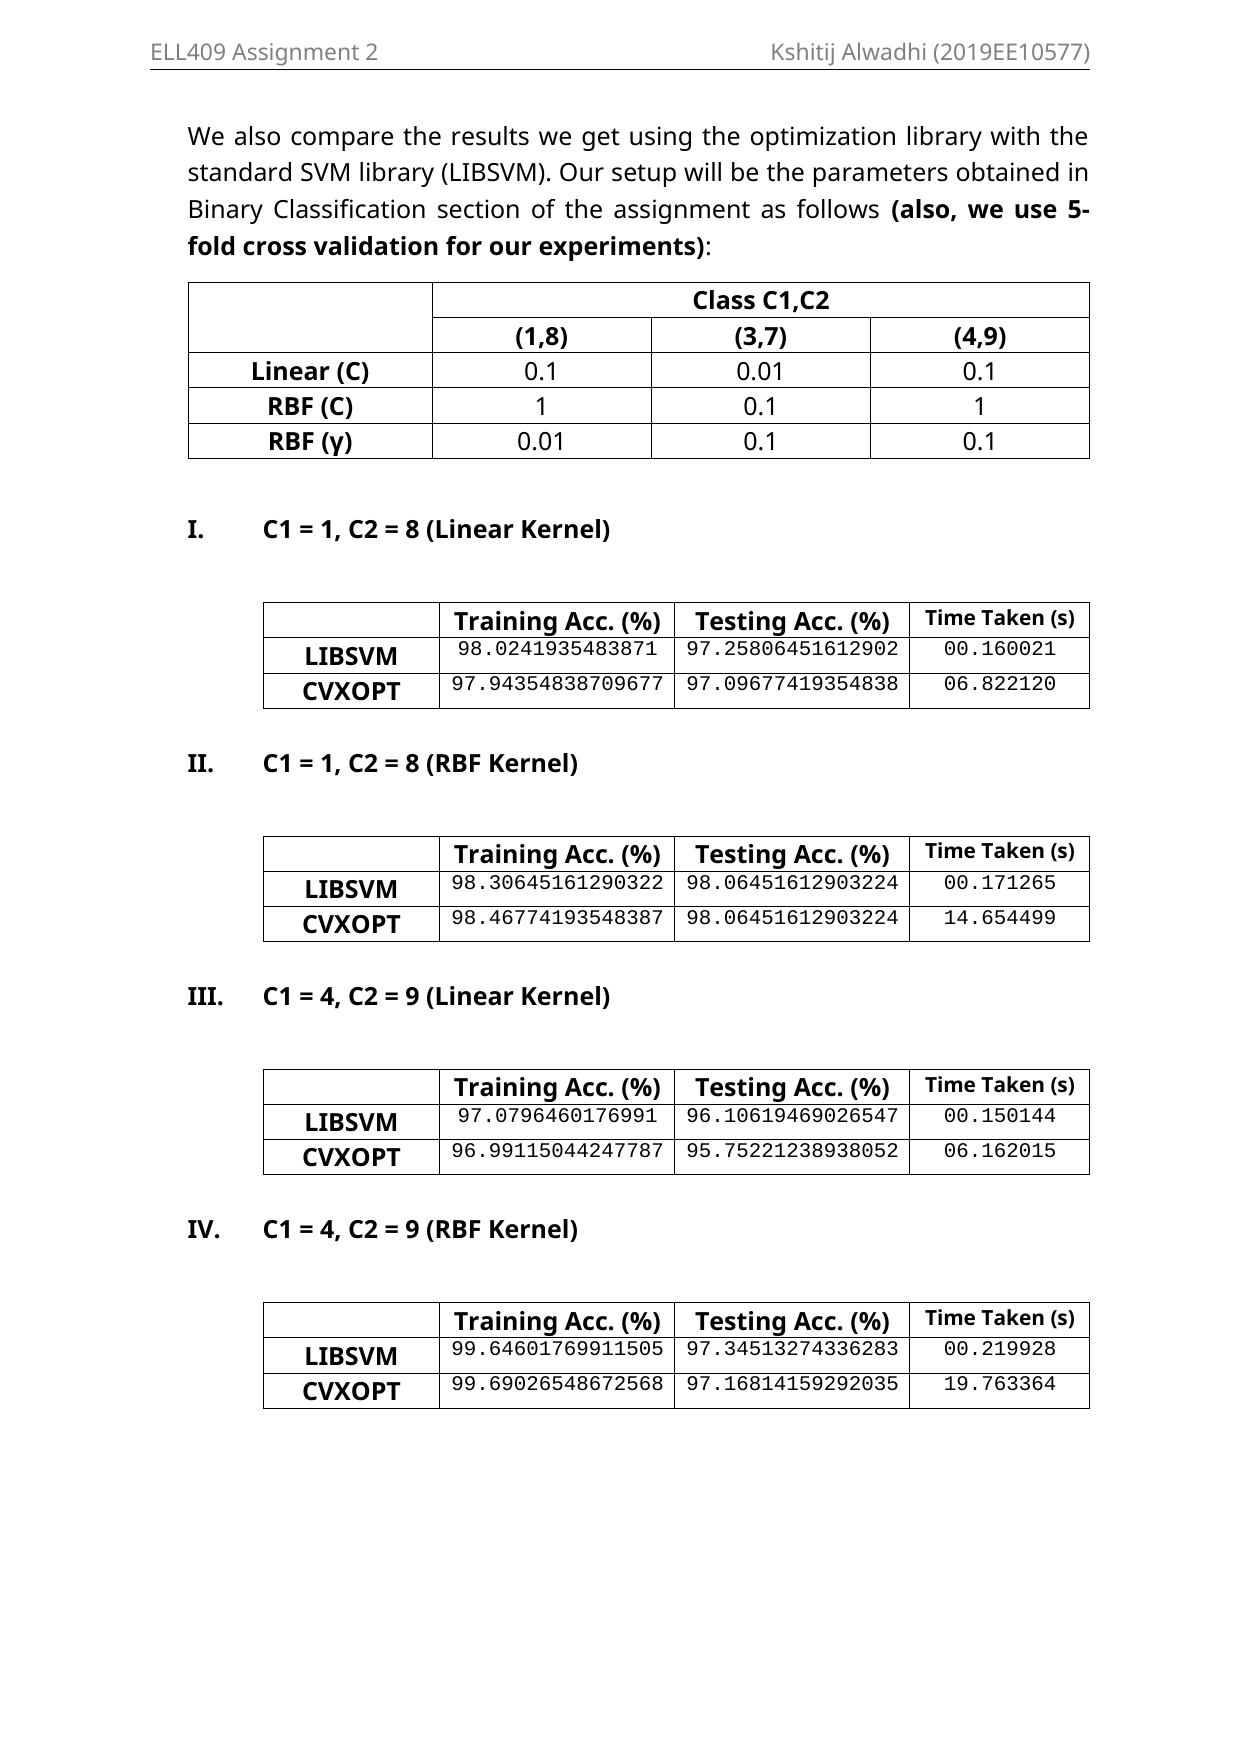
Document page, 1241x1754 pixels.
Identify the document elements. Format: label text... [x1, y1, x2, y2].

list C1 = 1, C2 = 8 (Linear Kernel) [187, 512, 1090, 546]
table_header Testing Acc. (%) [675, 603, 909, 637]
table_header [264, 1303, 439, 1337]
table_header [264, 837, 439, 871]
table_header Training Acc. (%) [440, 603, 674, 637]
table_header Training Acc. (%) [440, 1303, 674, 1337]
list C1 = 4, C2 = 9 (RBF Kernel) [187, 1212, 1090, 1246]
table_cell 0.1 [433, 353, 651, 387]
table_cell 19.763364 [910, 1374, 1089, 1407]
table_cell 14.654499 [910, 907, 1089, 941]
table_cell 00.171265 [910, 872, 1089, 906]
table_cell 99.69026548672568 [440, 1374, 674, 1407]
table_header Testing Acc. (%) [675, 1070, 909, 1104]
table_cell 99.64601769911505 [440, 1338, 674, 1372]
table_cell (1,8) [433, 318, 651, 352]
table_header Time Taken (s) [910, 603, 1089, 637]
table_cell 00.160021 [910, 638, 1089, 672]
table_cell 0.1 [871, 424, 1089, 457]
table_cell LIBSVM [264, 638, 439, 672]
table_cell 0.01 [652, 353, 870, 387]
table_cell 1 [871, 388, 1089, 422]
table_cell CVXOPT [264, 907, 439, 941]
table_cell 95.75221238938052 [675, 1140, 909, 1174]
table_cell LIBSVM [264, 872, 439, 906]
table_cell 00.219928 [910, 1338, 1089, 1372]
table_cell 97.09677419354838 [675, 674, 909, 707]
table_cell 0.1 [871, 353, 1089, 387]
table_cell 96.10619469026547 [675, 1105, 909, 1139]
table_header Time Taken (s) [910, 1070, 1089, 1104]
table_cell 97.25806451612902 [675, 638, 909, 672]
table_cell 97.94354838709677 [440, 674, 674, 707]
table_cell 96.99115044247787 [440, 1140, 674, 1174]
table_cell 97.16814159292035 [675, 1374, 909, 1407]
table_cell 97.0796460176991 [440, 1105, 674, 1139]
table_cell LIBSVM [264, 1338, 439, 1372]
table_cell CVXOPT [264, 1374, 439, 1407]
table_cell 98.06451612903224 [675, 872, 909, 906]
list C1 = 4, C2 = 9 (Linear Kernel) [187, 979, 1090, 1013]
text We also compare the results we get using the optimization library with the standard SVM library (LIBSVM). Our setup will be the parameters obtained in Binary Classification section of the assignment as follows (also, we use 5-fold cross validation for our experiments): [187, 118, 1090, 263]
table_header Testing Acc. (%) [675, 1303, 909, 1337]
table_header Testing Acc. (%) [675, 837, 909, 871]
table_cell 98.46774193548387 [440, 907, 674, 941]
table_cell 00.150144 [910, 1105, 1089, 1139]
table_cell 98.30645161290322 [440, 872, 674, 906]
table_cell RBF (γ) [189, 424, 432, 457]
table_cell (3,7) [652, 318, 870, 352]
table_cell 0.01 [433, 424, 651, 457]
table_cell 98.06451612903224 [675, 907, 909, 941]
table_cell 06.162015 [910, 1140, 1089, 1174]
table_cell (4,9) [871, 318, 1089, 352]
table_header [189, 283, 432, 352]
table_cell 98.0241935483871 [440, 638, 674, 672]
list C1 = 1, C2 = 8 (RBF Kernel) [187, 745, 1090, 779]
table_cell Linear (C) [189, 353, 432, 387]
table_cell 06.822120 [910, 674, 1089, 707]
table_header Time Taken (s) [910, 837, 1089, 871]
table_cell CVXOPT [264, 1140, 439, 1174]
table_header [264, 1070, 439, 1104]
table_cell 0.1 [652, 424, 870, 457]
table_cell 0.1 [652, 388, 870, 422]
table_header Time Taken (s) [910, 1303, 1089, 1337]
table_cell LIBSVM [264, 1105, 439, 1139]
table_cell RBF (C) [189, 388, 432, 422]
table_cell CVXOPT [264, 674, 439, 707]
table_header Training Acc. (%) [440, 1070, 674, 1104]
table_header Class C1,C2 [433, 283, 1089, 317]
table_cell 1 [433, 388, 651, 422]
table_header [264, 603, 439, 637]
table_header Training Acc. (%) [440, 837, 674, 871]
table_cell 97.34513274336283 [675, 1338, 909, 1372]
